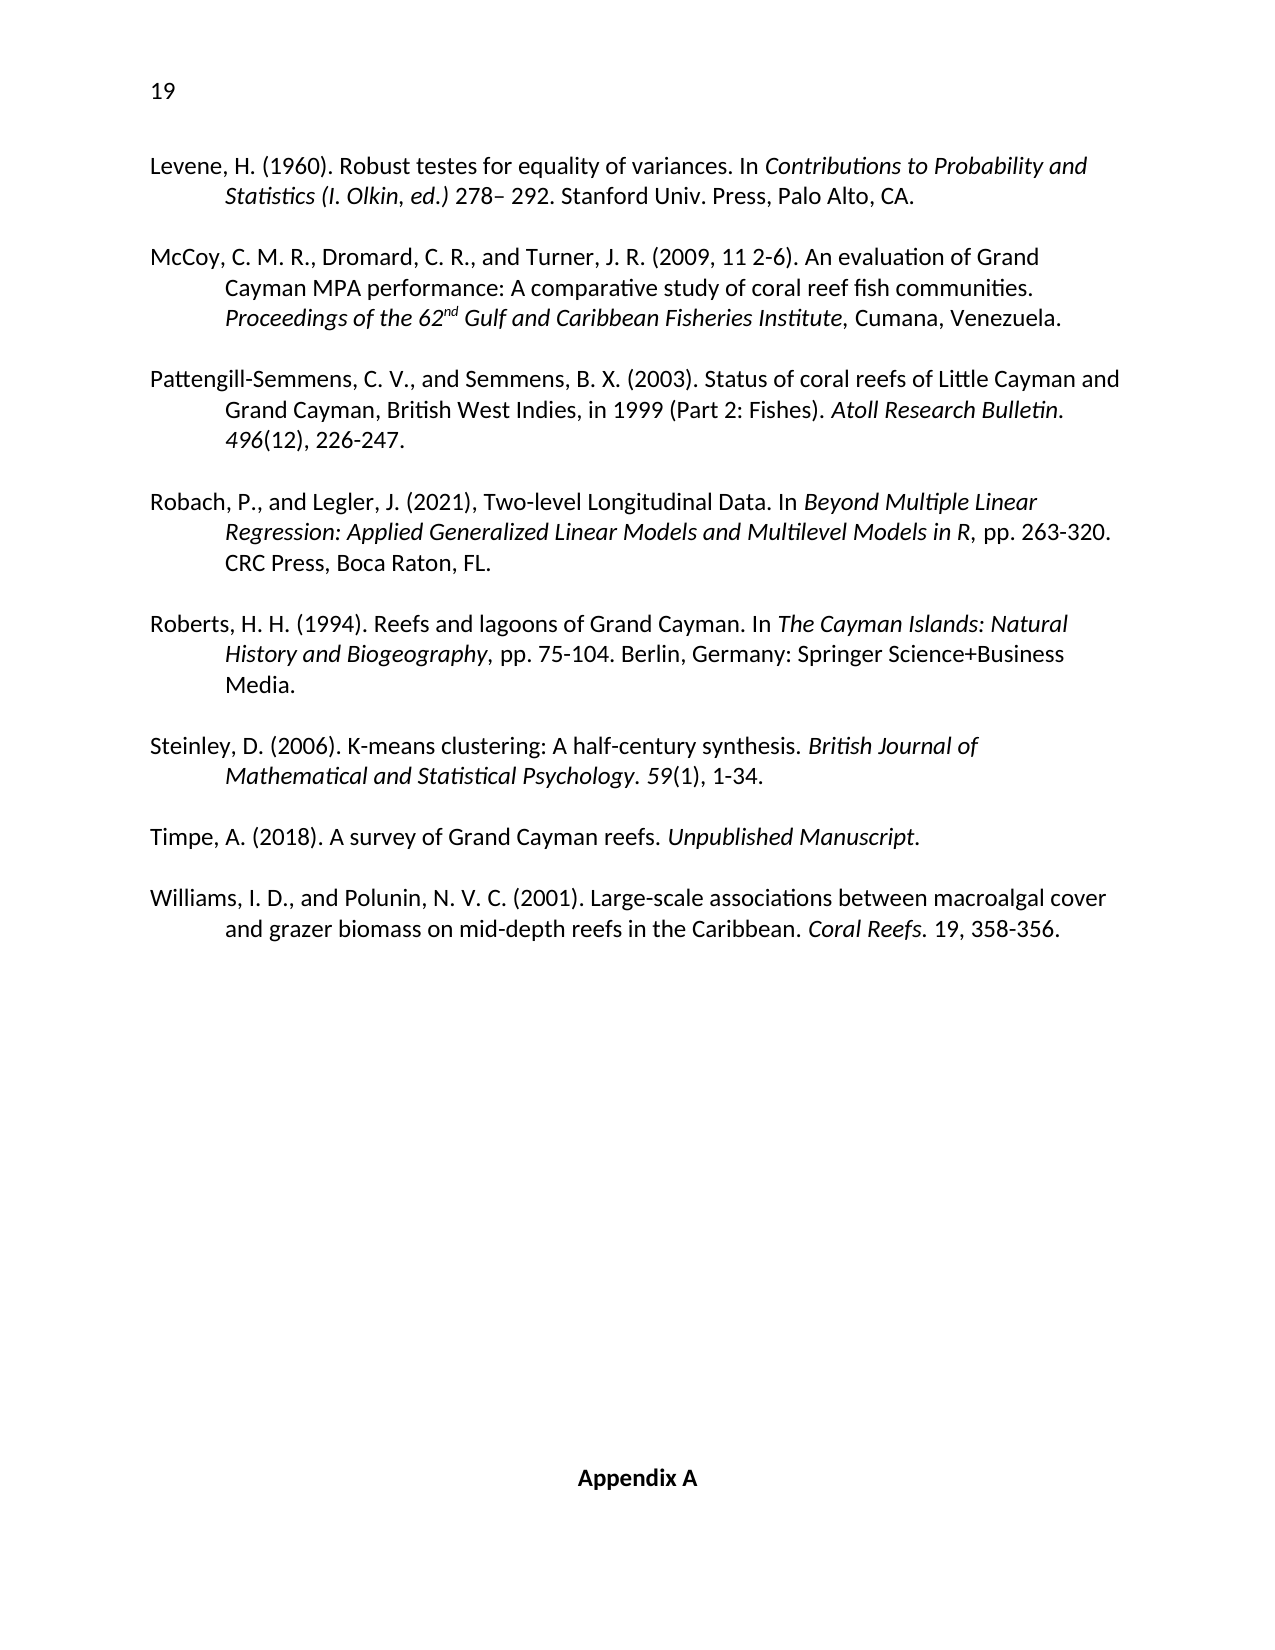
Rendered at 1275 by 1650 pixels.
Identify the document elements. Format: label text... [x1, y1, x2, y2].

text History and Biogeography, pp. 75-104. Berlin, Germany: Springer Science+Business Media. [225, 638, 1125, 699]
text Levene, H. (1960). Robust testes for equality of variances. In Contributions to Probability and [150, 150, 1125, 181]
text Mathematical and Statistical Psychology. 59(1), 1-34. [150, 760, 1125, 791]
text McCoy, C. M. R., Dromard, C. R., and Turner, J. R. (2009, 11 2-6). An evaluation of Grand [150, 242, 1125, 272]
text Regression: Applied Generalized Linear Models and Multilevel Models in R, pp. 263-320. CRC Press, Boca Raton, FL. [225, 516, 1125, 577]
text Statistics (I. Olkin, ed.) 278– 292. Stanford Univ. Press, Palo Alto, CA. [150, 181, 1125, 211]
text Timpe, A. (2018). A survey of Grand Cayman reefs. Unpublished Manuscript. [150, 821, 1125, 852]
text Steinley, D. (2006). K-means clustering: A half-century synthesis. British Journal of [150, 730, 1125, 760]
text Williams, I. D., and Polunin, N. V. C. (2001). Large-scale associations between macroalgal cover [150, 882, 1125, 913]
text and grazer biomass on mid-depth reefs in the Caribbean. Coral Reefs. 19, 358-356. [150, 913, 1125, 943]
text Roberts, H. H. (1994). Reefs and lagoons of Grand Cayman. In The Cayman Islands: Natural [150, 608, 1125, 638]
text 496(12), 226-247. [150, 425, 1125, 455]
text Pattengill-Semmens, C. V., and Semmens, B. X. (2003). Status of coral reefs of Little Cayman and [150, 364, 1125, 394]
text Cayman MPA performance: A comparative study of coral reef fish communities. [150, 272, 1125, 303]
text Proceedings of the 62nd Gulf and Caribbean Fisheries Institute, Cumana, Venezuela. [150, 303, 1125, 333]
text Appendix A [150, 1462, 1125, 1493]
text Robach, P., and Legler, J. (2021), Two-level Longitudinal Data. In Beyond Multiple Linear [150, 486, 1125, 516]
text Grand Cayman, British West Indies, in 1999 (Part 2: Fishes). Atoll Research Bulletin. [150, 394, 1125, 425]
